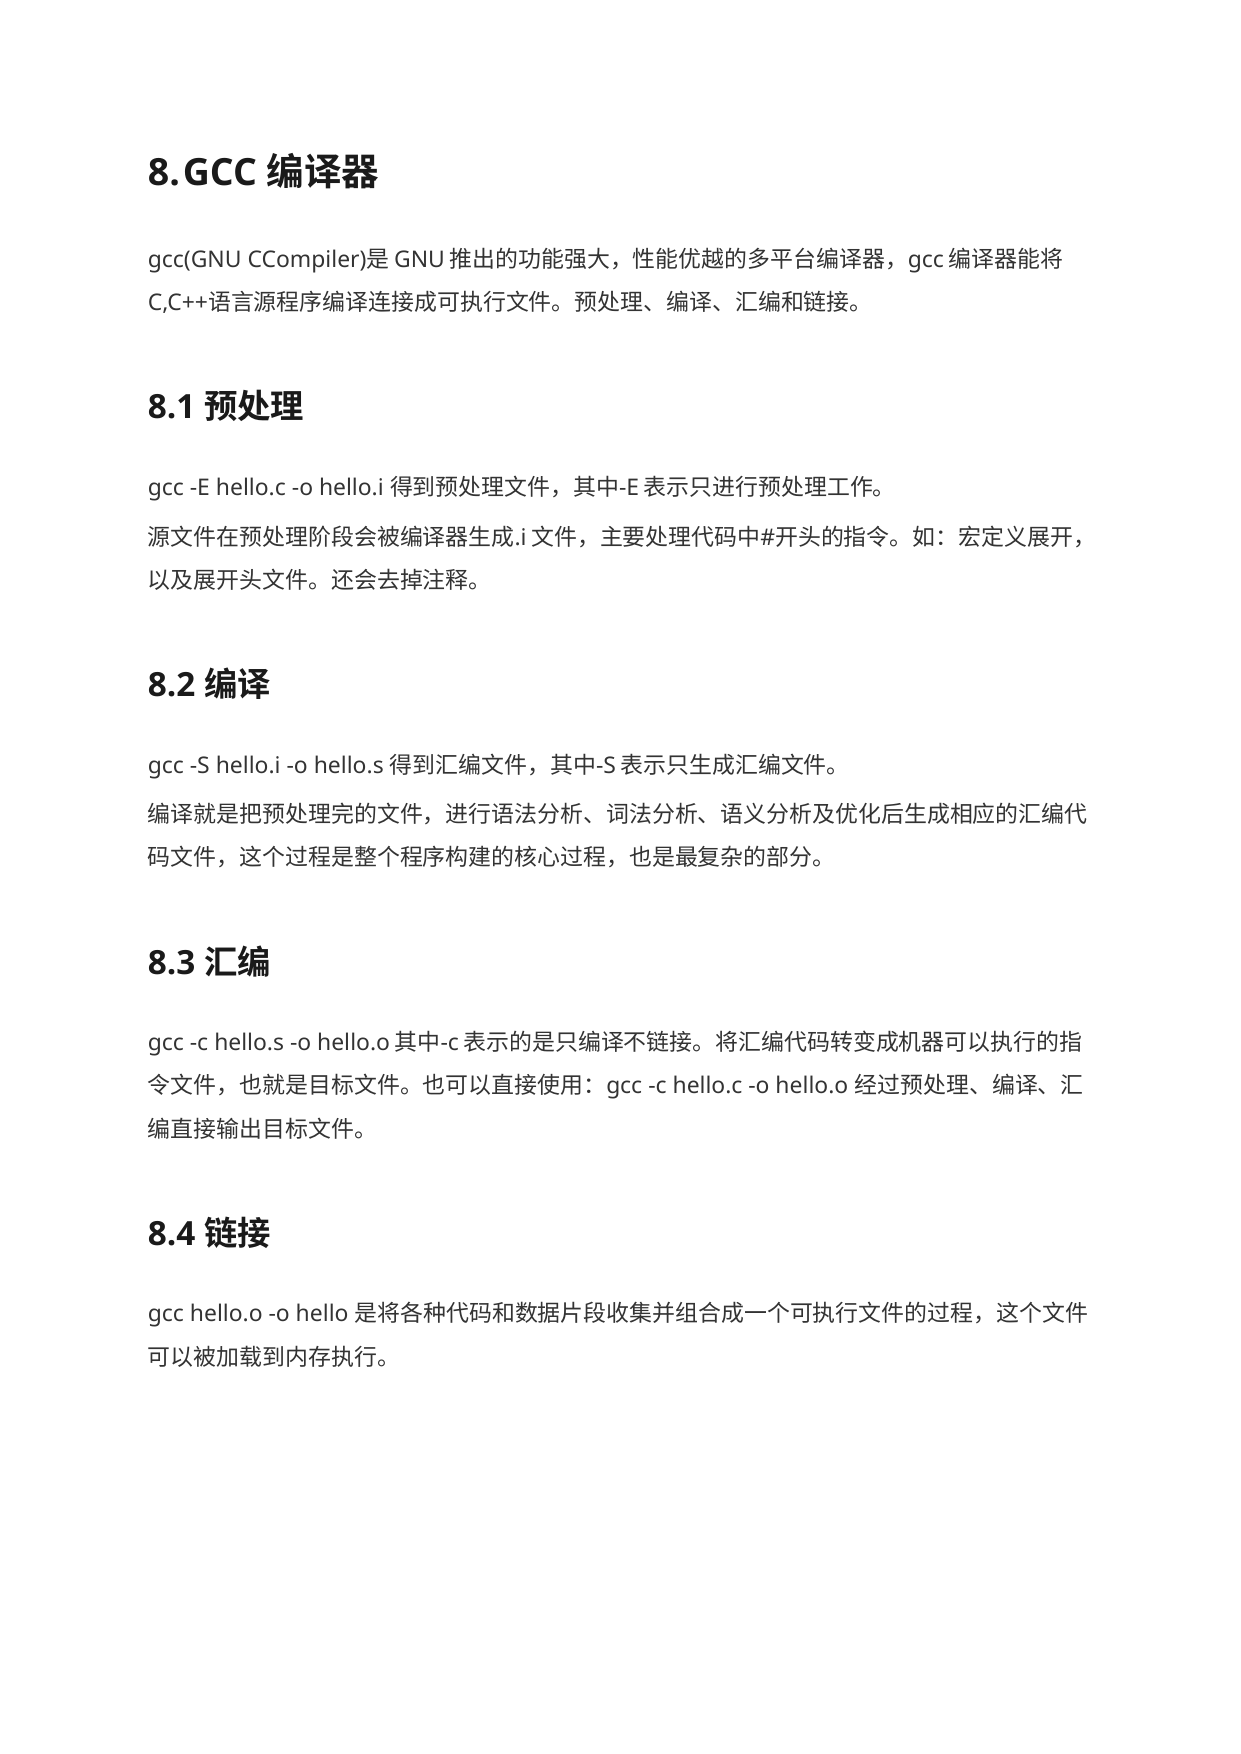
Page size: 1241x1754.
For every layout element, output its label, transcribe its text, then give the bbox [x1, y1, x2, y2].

text gcc -S hello.i -o hello.s 得到汇编文件，其中-S表示只生成汇编文件。 [148, 746, 1093, 780]
text 编译就是把预处理完的文件，进行语法分析、词法分析、语义分析及优化后生成相应的汇编代码文件，这个过程是整个程序构建的核心过程，也是最复杂的部分。 [148, 796, 1093, 872]
text 源文件在预处理阶段会被编译器生成.i文件，主要处理代码中#开头的指令。如：宏定义展开，以及展开头文件。还会去掉注释。 [148, 518, 1093, 595]
text gcc(GNU CCompiler)是GNU推出的功能强大，性能优越的多平台编译器，gcc编译器能将C,C++语言源程序编译连接成可执行文件。预处理、编译、汇编和链接。 [148, 241, 1093, 317]
subtitle 8.3 汇编 [148, 935, 1093, 984]
subtitle GCC 编译器 [148, 142, 1093, 196]
text gcc -c hello.s -o hello.o其中-c表示的是只编译不链接。将汇编代码转变成机器可以执行的指令文件，也就是目标文件。也可以直接使用：gcc -c hello.c -o hello.o 经过预处理、编译、汇编直接输出目标文件。 [148, 1024, 1093, 1144]
text gcc hello.o -o hello 是将各种代码和数据片段收集并组合成一个可执行文件的过程，这个文件可以被加载到内存执行。 [148, 1295, 1093, 1372]
subtitle 8.4 链接 [148, 1207, 1093, 1255]
text gcc -E hello.c -o hello.i 得到预处理文件，其中-E表示只进行预处理工作。 [148, 469, 1093, 502]
subtitle 8.1 预处理 [148, 380, 1093, 429]
subtitle 8.2 编译 [148, 658, 1093, 706]
